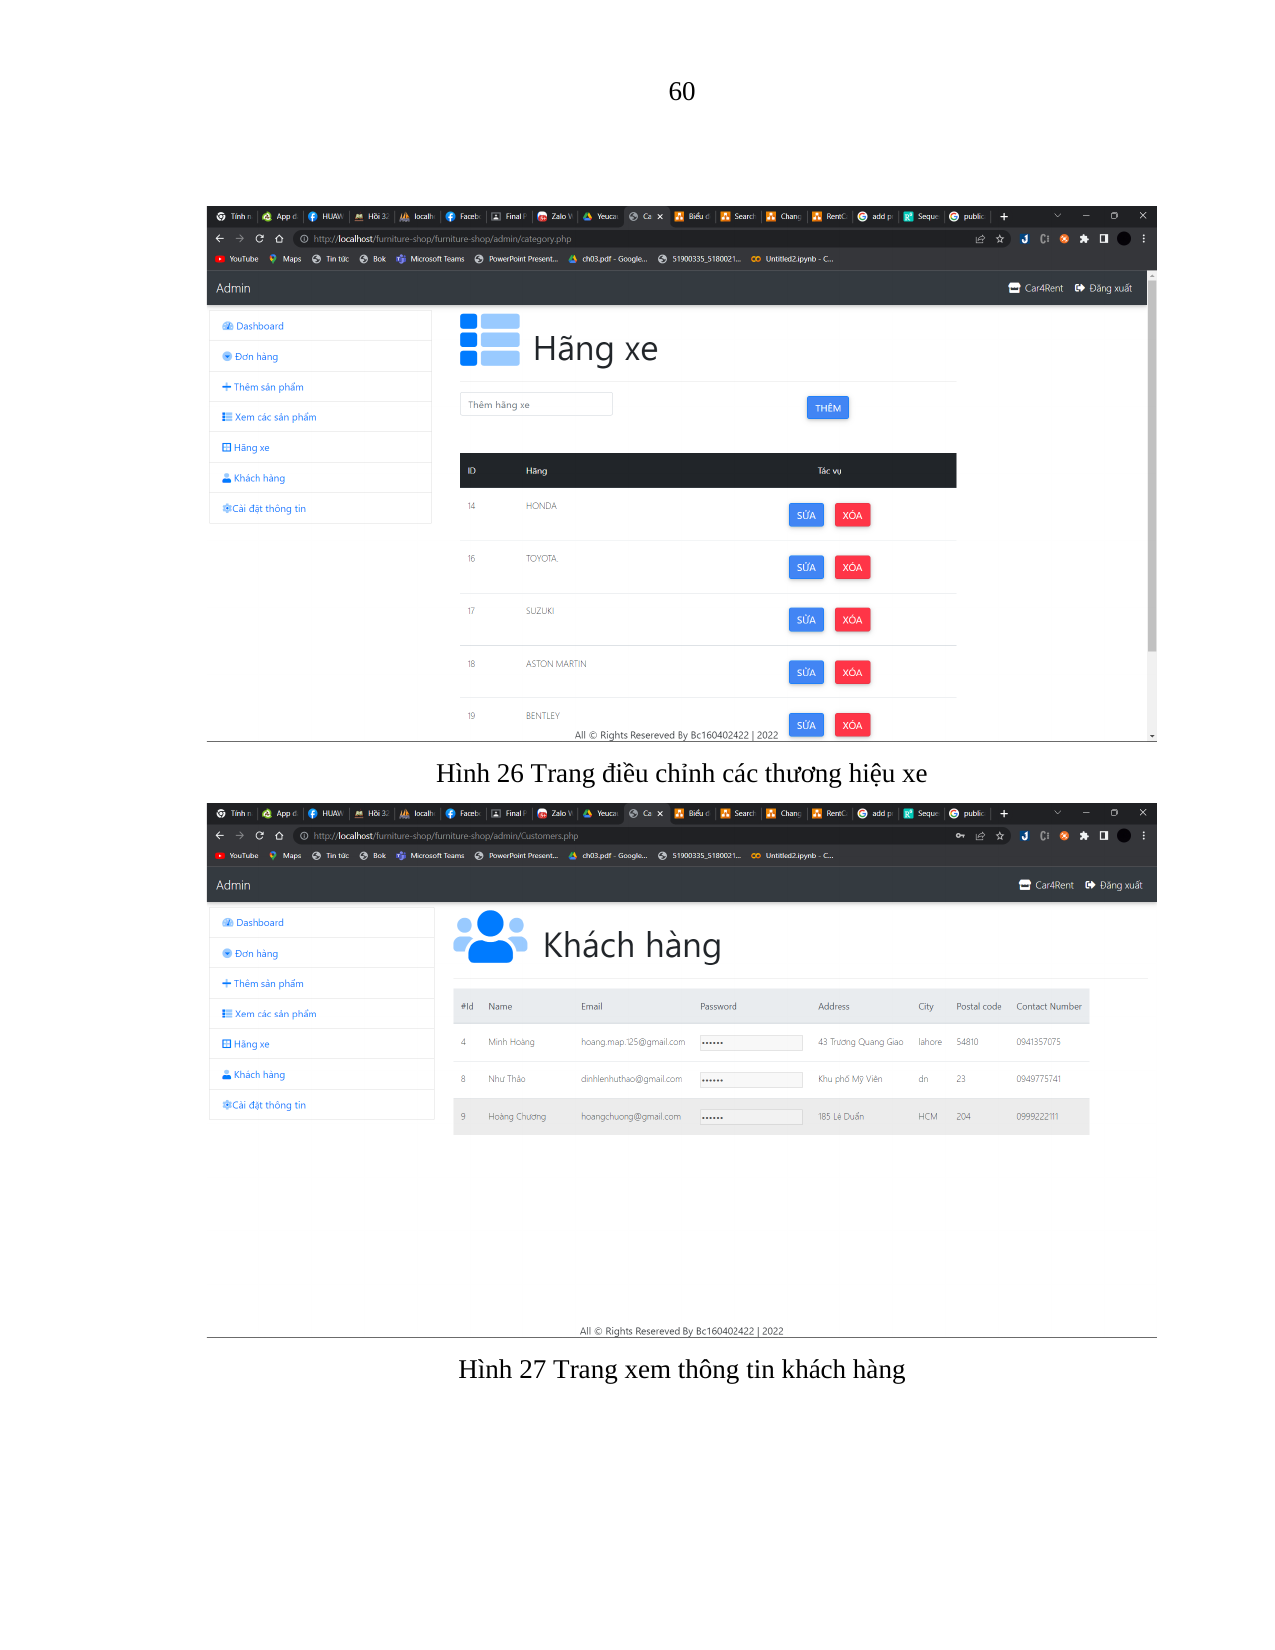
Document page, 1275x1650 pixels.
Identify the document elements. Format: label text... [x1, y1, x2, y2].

picture [206, 803, 1157, 1338]
picture [206, 206, 1157, 742]
text Hình 26 Trang điều chỉnh các thương hiệu xe [207, 757, 1157, 788]
text Hình 27 Trang xem thông tin khách hàng [207, 1353, 1157, 1384]
